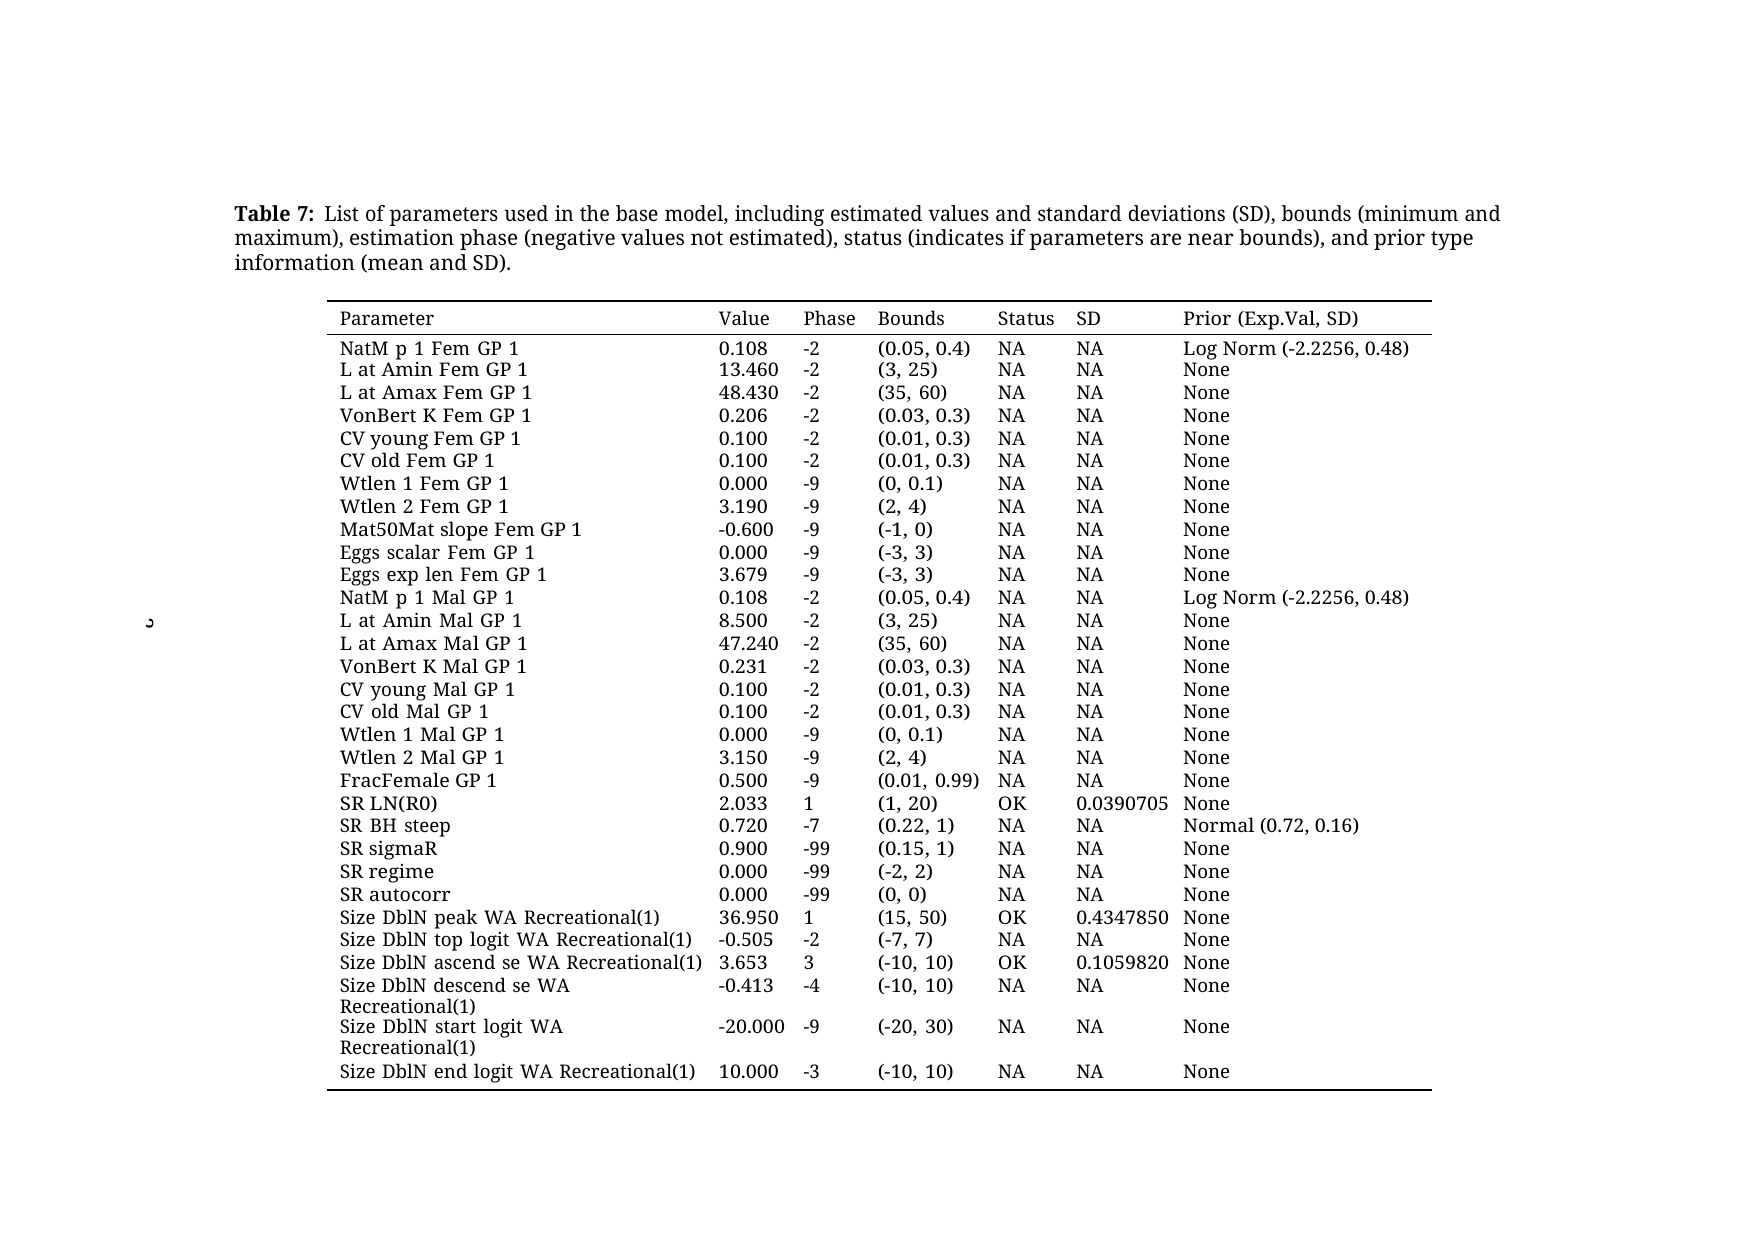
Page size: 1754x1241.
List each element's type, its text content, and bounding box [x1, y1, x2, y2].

table_cell None [1171, 1059, 1432, 1089]
table_cell None [1171, 451, 1432, 474]
table_cell 3.679 [706, 565, 791, 588]
table_cell NA [985, 1059, 1064, 1089]
table_cell VonBert K Mal GP 1 [327, 657, 706, 679]
table_cell -2 [791, 679, 865, 702]
table_cell NA [1064, 360, 1171, 383]
table_cell NA [1064, 634, 1171, 657]
table_cell NA [1064, 383, 1171, 406]
table_cell 0.100 [706, 702, 791, 725]
table_cell NA [1064, 429, 1171, 451]
table_cell (0.01, 0.3) [865, 679, 985, 702]
table_cell VonBert K Fem GP 1 [327, 406, 706, 428]
table_cell (0.01, 0.99) [865, 771, 985, 793]
table_cell NA [1064, 588, 1171, 611]
table_cell (0.05, 0.4) [865, 335, 985, 360]
table_cell None [1171, 543, 1432, 565]
table_cell None [1171, 429, 1432, 451]
table_cell None [1171, 565, 1432, 588]
table_cell L at Amax Mal GP 1 [327, 634, 706, 657]
table_cell NA [1064, 816, 1171, 839]
table_cell None [1171, 360, 1432, 383]
table_cell -9 [791, 771, 865, 793]
table_cell Size DblN end logit WA Recreational(1) [327, 1059, 706, 1089]
table_cell NA [1064, 1018, 1171, 1059]
table_cell L at Amax Fem GP 1 [327, 383, 706, 406]
table_cell (-7, 7) [865, 930, 985, 953]
table_cell (-2, 2) [865, 862, 985, 885]
table_cell NA [985, 406, 1064, 428]
table_cell (0, 0.1) [865, 725, 985, 748]
table_cell None [1171, 930, 1432, 953]
table_cell -2 [791, 657, 865, 679]
table_cell -3 [791, 1059, 865, 1089]
table_cell None [1171, 839, 1432, 862]
table_cell None [1171, 657, 1432, 679]
table_cell NA [1064, 474, 1171, 497]
table_cell None [1171, 885, 1432, 907]
table_cell 0.100 [706, 429, 791, 451]
table_cell Log Norm (-2.2256, 0.48) [1171, 335, 1432, 360]
table_cell -0.600 [706, 520, 791, 542]
table_cell None [1171, 862, 1432, 885]
table_cell 47.240 [706, 634, 791, 657]
table_cell 48.430 [706, 383, 791, 406]
table_cell -9 [791, 565, 865, 588]
table_cell -2 [791, 930, 865, 953]
table_cell None [1171, 976, 1432, 1017]
table_cell 3 [791, 953, 865, 976]
table_cell NA [1064, 748, 1171, 771]
table_header Parameter [327, 302, 706, 334]
table_cell NA [1064, 565, 1171, 588]
table_cell NA [985, 474, 1064, 497]
table_cell NA [1064, 657, 1171, 679]
table_cell None [1171, 794, 1432, 816]
table_cell NA [985, 451, 1064, 474]
table_cell NA [985, 657, 1064, 679]
table_cell NA [985, 679, 1064, 702]
table_cell NatM p 1 Fem GP 1 [327, 335, 706, 360]
table_cell -9 [791, 474, 865, 497]
table_cell 10.000 [706, 1059, 791, 1089]
table_cell (3, 25) [865, 360, 985, 383]
table_cell -0.413 [706, 976, 791, 1017]
table_cell CV old Mal GP 1 [327, 702, 706, 725]
table_cell -99 [791, 862, 865, 885]
table_cell NA [985, 771, 1064, 793]
table_cell NA [1064, 1059, 1171, 1089]
table_cell 0.000 [706, 725, 791, 748]
table_cell -9 [791, 543, 865, 565]
table_cell L at Amin Fem GP 1 [327, 360, 706, 383]
table_cell 0.1059820 [1064, 953, 1171, 976]
table_cell -2 [791, 383, 865, 406]
table_cell OK [985, 953, 1064, 976]
table_cell (1, 20) [865, 794, 985, 816]
table_header Prior (Exp.Val, SD) [1171, 302, 1432, 334]
table_cell (0, 0) [865, 885, 985, 907]
table_cell CV young Fem GP 1 [327, 429, 706, 451]
table_cell -7 [791, 816, 865, 839]
table_cell (3, 25) [865, 611, 985, 634]
table_cell Wtlen 2 Fem GP 1 [327, 497, 706, 520]
table_cell NA [1064, 702, 1171, 725]
table_cell NA [1064, 725, 1171, 748]
table_cell -2 [791, 429, 865, 451]
table_cell 0.000 [706, 474, 791, 497]
table_cell Size DblN start logit WA Recreational(1) [327, 1018, 706, 1059]
table_cell NA [985, 588, 1064, 611]
table_cell NA [1064, 839, 1171, 862]
table_cell 0.000 [706, 885, 791, 907]
table_cell SR BH steep [327, 816, 706, 839]
table_cell -9 [791, 1018, 865, 1059]
table_cell 1 [791, 794, 865, 816]
table_cell None [1171, 1018, 1432, 1059]
table_cell (-3, 3) [865, 543, 985, 565]
table_cell 0.4347850 [1064, 908, 1171, 930]
table_cell FracFemale GP 1 [327, 771, 706, 793]
table_cell (15, 50) [865, 908, 985, 930]
table_cell NA [1064, 930, 1171, 953]
table_cell NA [985, 748, 1064, 771]
table_cell NA [1064, 611, 1171, 634]
table_cell NA [985, 360, 1064, 383]
table_cell NA [1064, 497, 1171, 520]
table_cell NA [1064, 885, 1171, 907]
table_cell 0.000 [706, 543, 791, 565]
table_cell 3.190 [706, 497, 791, 520]
table_cell NatM p 1 Mal GP 1 [327, 588, 706, 611]
table_cell NA [1064, 862, 1171, 885]
table_cell 0.206 [706, 406, 791, 428]
table_cell None [1171, 383, 1432, 406]
table_cell Eggs scalar Fem GP 1 [327, 543, 706, 565]
table_cell (0, 0.1) [865, 474, 985, 497]
table_cell NA [985, 611, 1064, 634]
table_cell 3.653 [706, 953, 791, 976]
table_cell (35, 60) [865, 383, 985, 406]
table_cell NA [1064, 335, 1171, 360]
table_cell None [1171, 702, 1432, 725]
table_cell -99 [791, 839, 865, 862]
table_cell NA [1064, 771, 1171, 793]
table_header Bounds [865, 302, 985, 334]
table_cell NA [1064, 451, 1171, 474]
table_cell Wtlen 1 Fem GP 1 [327, 474, 706, 497]
table_cell NA [985, 383, 1064, 406]
table_cell Size DblN ascend se WA Recreational(1) [327, 953, 706, 976]
table_cell (35, 60) [865, 634, 985, 657]
table_cell NA [985, 1018, 1064, 1059]
table_header Status [985, 302, 1064, 334]
table_header SD [1064, 302, 1171, 334]
table_cell NA [985, 520, 1064, 542]
table_cell (2, 4) [865, 748, 985, 771]
table_cell (-1, 0) [865, 520, 985, 542]
table_cell -2 [791, 702, 865, 725]
table_cell OK [985, 794, 1064, 816]
table_cell 0.100 [706, 679, 791, 702]
table_cell -0.505 [706, 930, 791, 953]
table_cell -9 [791, 748, 865, 771]
table_cell -2 [791, 406, 865, 428]
table_header Value [706, 302, 791, 334]
table_cell (0.01, 0.3) [865, 429, 985, 451]
table_cell SR regime [327, 862, 706, 885]
table_cell 0.900 [706, 839, 791, 862]
table_cell 0.720 [706, 816, 791, 839]
table_cell -20.000 [706, 1018, 791, 1059]
table_cell NA [985, 862, 1064, 885]
table_cell (-3, 3) [865, 565, 985, 588]
table_cell CV old Fem GP 1 [327, 451, 706, 474]
table_cell None [1171, 953, 1432, 976]
table_cell Log Norm (-2.2256, 0.48) [1171, 588, 1432, 611]
table_cell None [1171, 497, 1432, 520]
table_cell Mat50Mat slope Fem GP 1 [327, 520, 706, 542]
table_cell (0.03, 0.3) [865, 657, 985, 679]
table_cell Size DblN top logit WA Recreational(1) [327, 930, 706, 953]
table_cell Wtlen 2 Mal GP 1 [327, 748, 706, 771]
table_cell Size DblN descend se WA Recreational(1) [327, 976, 706, 1017]
table_cell NA [985, 930, 1064, 953]
table_cell 0.100 [706, 451, 791, 474]
table_cell -9 [791, 725, 865, 748]
table_cell -2 [791, 335, 865, 360]
table_cell -99 [791, 885, 865, 907]
table_cell 0.500 [706, 771, 791, 793]
table_cell None [1171, 406, 1432, 428]
table_cell NA [1064, 406, 1171, 428]
table_cell -2 [791, 360, 865, 383]
table_cell 2.033 [706, 794, 791, 816]
table_cell (0.03, 0.3) [865, 406, 985, 428]
table_cell -4 [791, 976, 865, 1017]
table_cell SR sigmaR [327, 839, 706, 862]
table_cell Wtlen 1 Mal GP 1 [327, 725, 706, 748]
table_cell (-10, 10) [865, 976, 985, 1017]
table_cell L at Amin Mal GP 1 [327, 611, 706, 634]
table_cell (-10, 10) [865, 953, 985, 976]
table_cell None [1171, 520, 1432, 542]
table_cell None [1171, 679, 1432, 702]
table_cell 0.000 [706, 862, 791, 885]
table_cell NA [985, 976, 1064, 1017]
table_cell 0.108 [706, 335, 791, 360]
table_cell (0.15, 1) [865, 839, 985, 862]
table_cell Size DblN peak WA Recreational(1) [327, 908, 706, 930]
table_cell NA [985, 725, 1064, 748]
table_cell 1 [791, 908, 865, 930]
table_header Phase [791, 302, 865, 334]
table_cell -2 [791, 611, 865, 634]
table_cell (-10, 10) [865, 1059, 985, 1089]
table_cell -2 [791, 451, 865, 474]
table_cell None [1171, 748, 1432, 771]
table_cell NA [985, 565, 1064, 588]
table_cell None [1171, 725, 1432, 748]
table_cell 0.108 [706, 588, 791, 611]
table_cell None [1171, 474, 1432, 497]
table_cell 0.0390705 [1064, 794, 1171, 816]
table_cell NA [985, 543, 1064, 565]
text Table 7: List of parameters used in the base model, including estimated values and standard deviations (SD), bounds (minimum and maximum), estimation phase (negative values not estimated), status (indicates if parameters are near bounds), and prior type information (mean and SD). [234, 201, 1527, 276]
table_cell SR LN(R0) [327, 794, 706, 816]
table_cell None [1171, 611, 1432, 634]
table_cell SR autocorr [327, 885, 706, 907]
table_cell -2 [791, 634, 865, 657]
table_cell (0.05, 0.4) [865, 588, 985, 611]
table_cell 36.950 [706, 908, 791, 930]
table_cell NA [1064, 520, 1171, 542]
table_cell -2 [791, 588, 865, 611]
table_cell NA [1064, 976, 1171, 1017]
table_cell Normal (0.72, 0.16) [1171, 816, 1432, 839]
table_cell NA [985, 429, 1064, 451]
table_cell CV young Mal GP 1 [327, 679, 706, 702]
table_cell (0.01, 0.3) [865, 702, 985, 725]
table_cell 13.460 [706, 360, 791, 383]
table_cell NA [985, 335, 1064, 360]
table_cell OK [985, 908, 1064, 930]
table_cell Eggs exp len Fem GP 1 [327, 565, 706, 588]
table_cell NA [985, 816, 1064, 839]
table_cell None [1171, 771, 1432, 793]
table_cell 3.150 [706, 748, 791, 771]
table_cell NA [985, 885, 1064, 907]
table_cell None [1171, 634, 1432, 657]
table_cell (-20, 30) [865, 1018, 985, 1059]
table_cell (0.01, 0.3) [865, 451, 985, 474]
table_cell (2, 4) [865, 497, 985, 520]
table_cell NA [1064, 679, 1171, 702]
table_cell 8.500 [706, 611, 791, 634]
table_cell (0.22, 1) [865, 816, 985, 839]
table_cell NA [985, 497, 1064, 520]
table_cell -9 [791, 497, 865, 520]
table_cell NA [1064, 543, 1171, 565]
table_cell NA [985, 839, 1064, 862]
table_cell NA [985, 634, 1064, 657]
table_cell None [1171, 908, 1432, 930]
table_cell -9 [791, 520, 865, 542]
table_cell NA [985, 702, 1064, 725]
table_cell 0.231 [706, 657, 791, 679]
